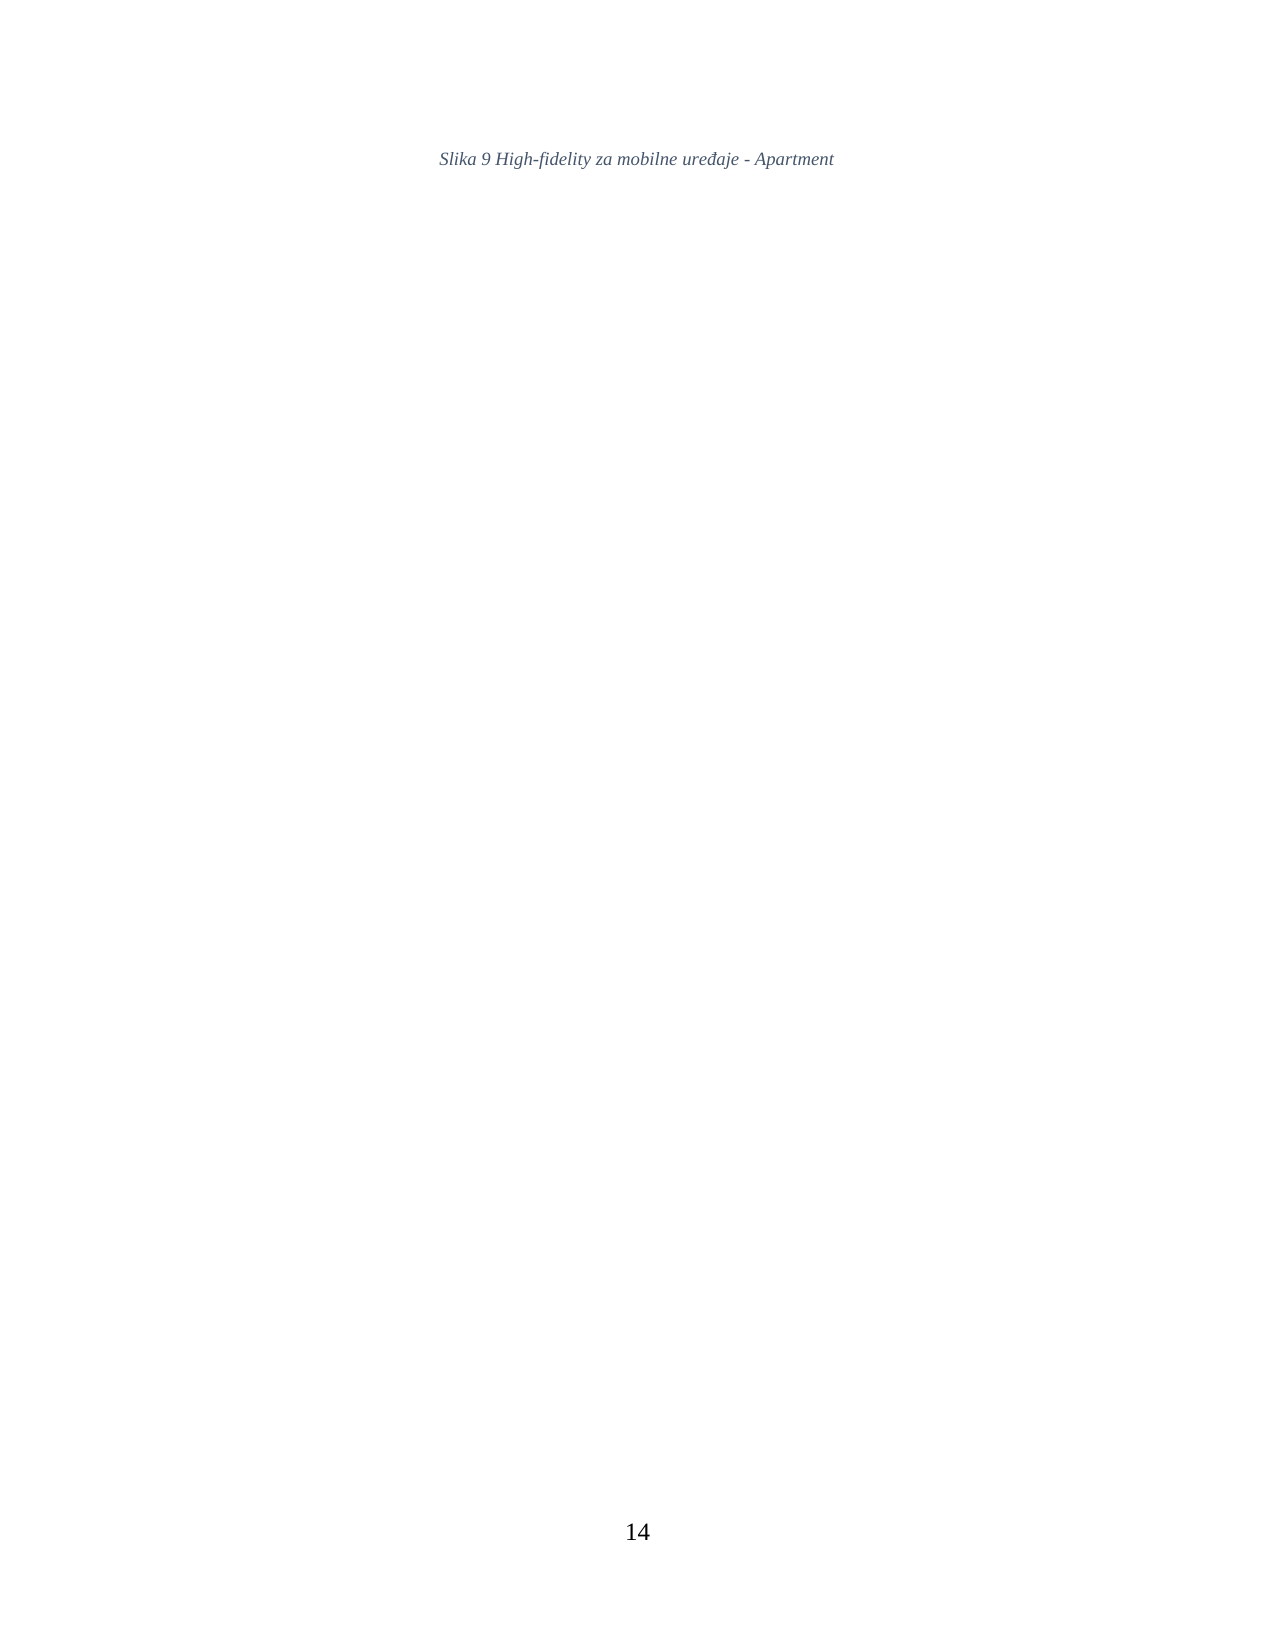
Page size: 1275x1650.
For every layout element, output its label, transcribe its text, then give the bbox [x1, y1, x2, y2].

text Slika 9 High-fidelity za mobilne uređaje - Apartment [148, 148, 1127, 169]
